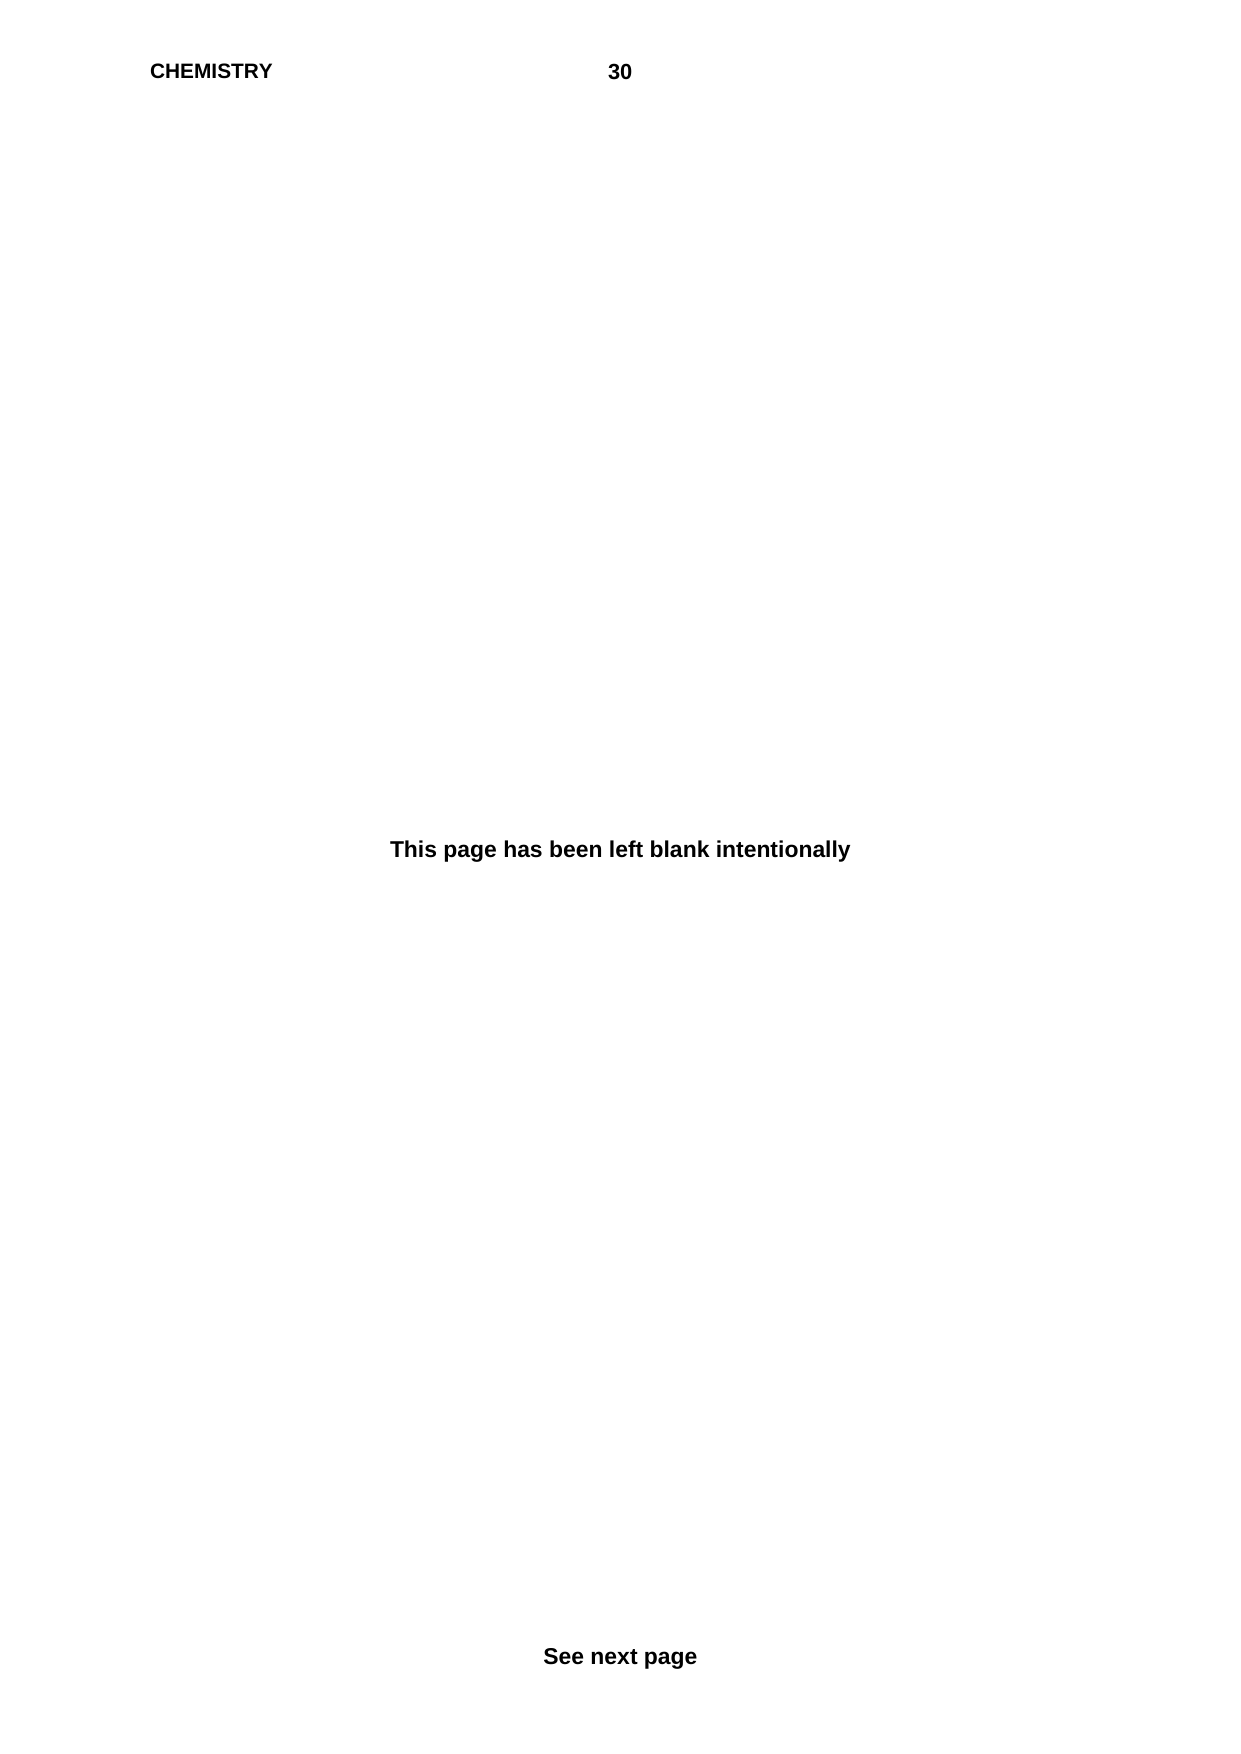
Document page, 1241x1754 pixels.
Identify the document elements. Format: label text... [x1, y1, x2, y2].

text This page has been left blank intentionally [150, 836, 1090, 863]
